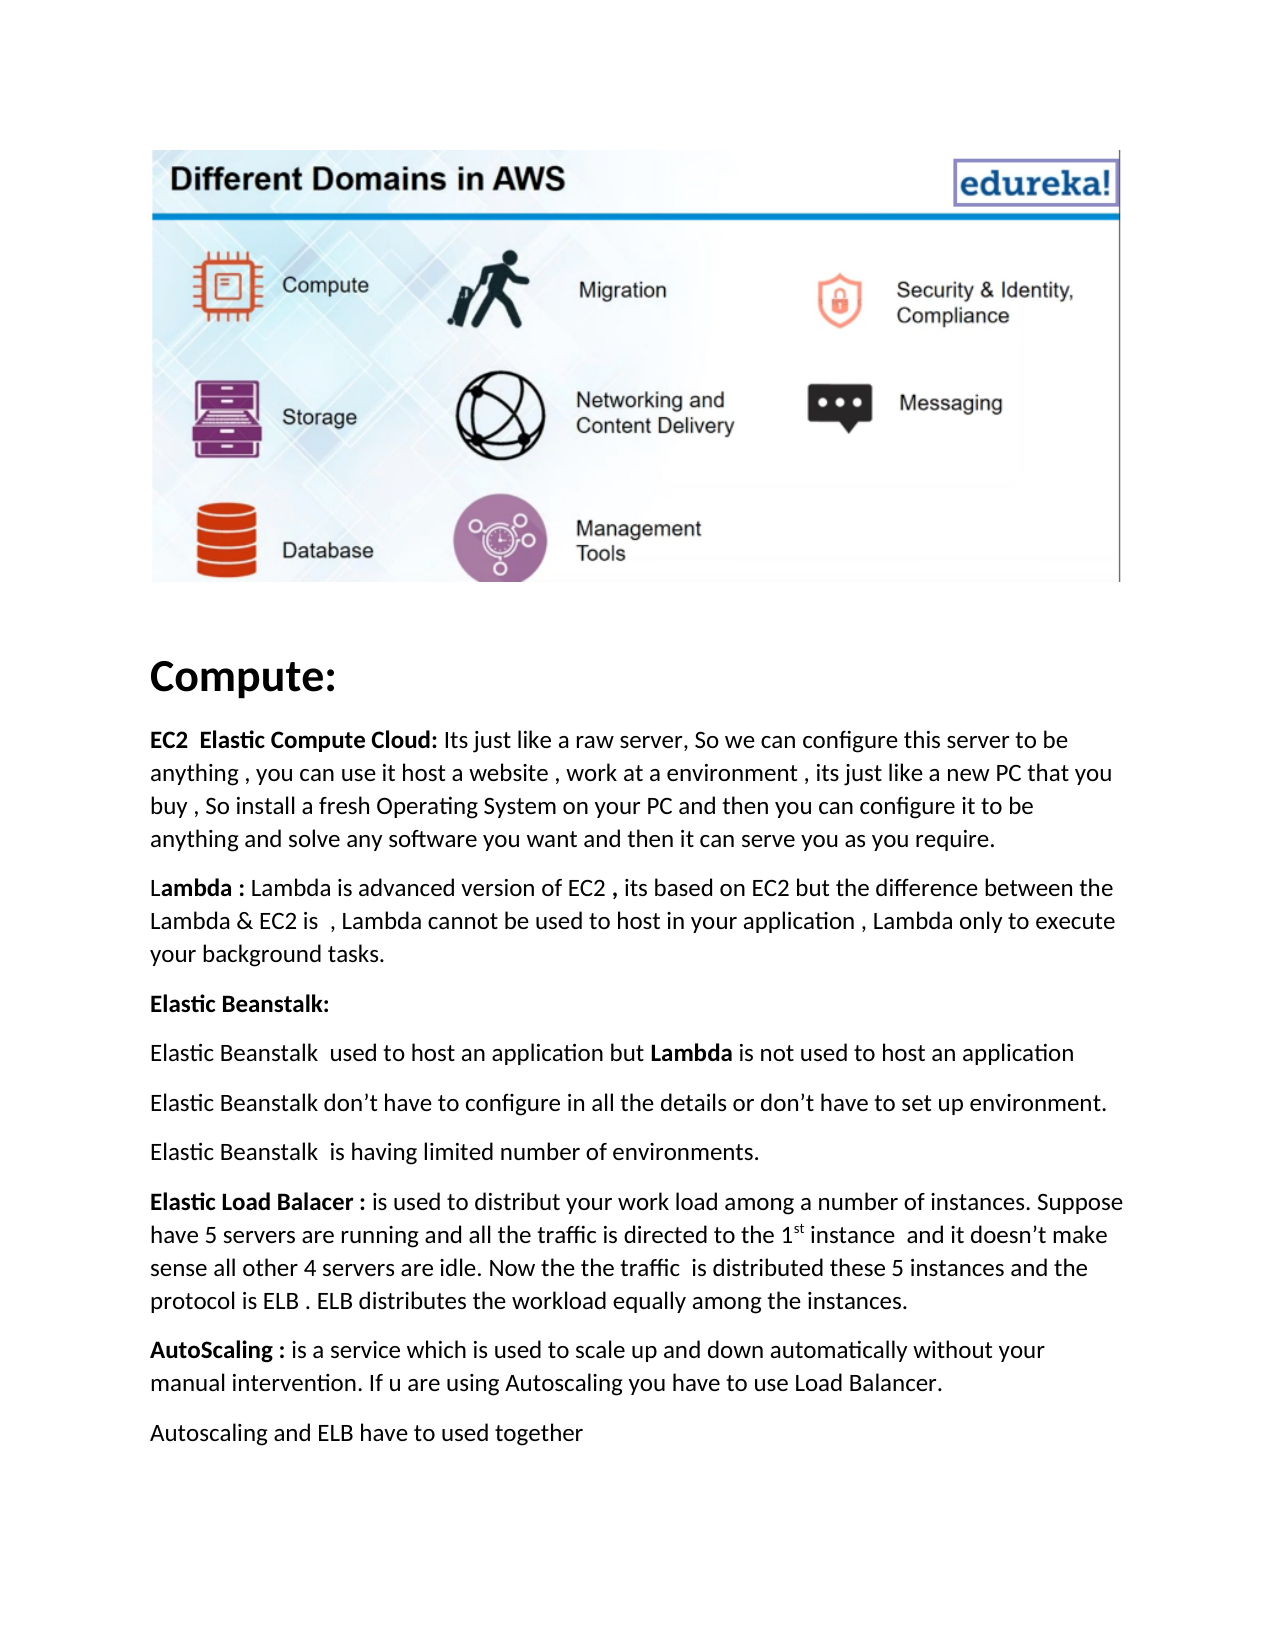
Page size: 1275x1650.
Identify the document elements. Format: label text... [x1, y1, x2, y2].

text AutoScaling : is a service which is used to scale up and down automatically without your manual intervention. If u are using Autoscaling you have to use Load Balancer. [150, 1334, 1125, 1398]
text Elastic Beanstalk is having limited number of environments. [150, 1136, 1125, 1167]
text Lambda : Lambda is advanced version of EC2 , its based on EC2 but the difference between the Lambda & EC2 is , Lambda cannot be used to host in your application , Lambda only to execute your background tasks. [150, 872, 1125, 969]
text Elastic Beanstalk don’t have to configure in all the details or don’t have to set up environment. [150, 1087, 1125, 1117]
text Autoscaling and ELB have to used together [150, 1417, 1125, 1447]
text Compute: [150, 647, 1125, 703]
text Elastic Beanstalk used to host an application but Lambda is not used to host an application [150, 1037, 1125, 1068]
text EC2 Elastic Compute Cloud: Its just like a raw server, So we can configure this server to be anything , you can use it host a website , work at a environment , its just like a new PC that you buy , So install a fresh Operating System on your PC and then you can configure it to be anything and solve any software you want and then it can serve you as you require. [150, 724, 1125, 853]
text Elastic Load Balacer : is used to distribut your work load among a number of instances. Suppose have 5 servers are running and all the traffic is directed to the 1st instance and it doesn’t make sense all other 4 servers are idle. Now the the traffic is distributed these 5 instances and the protocol is ELB . ELB distributes the workload equally among the instances. [150, 1186, 1125, 1315]
text Elastic Beanstalk: [150, 988, 1125, 1018]
picture [150, 150, 1124, 582]
